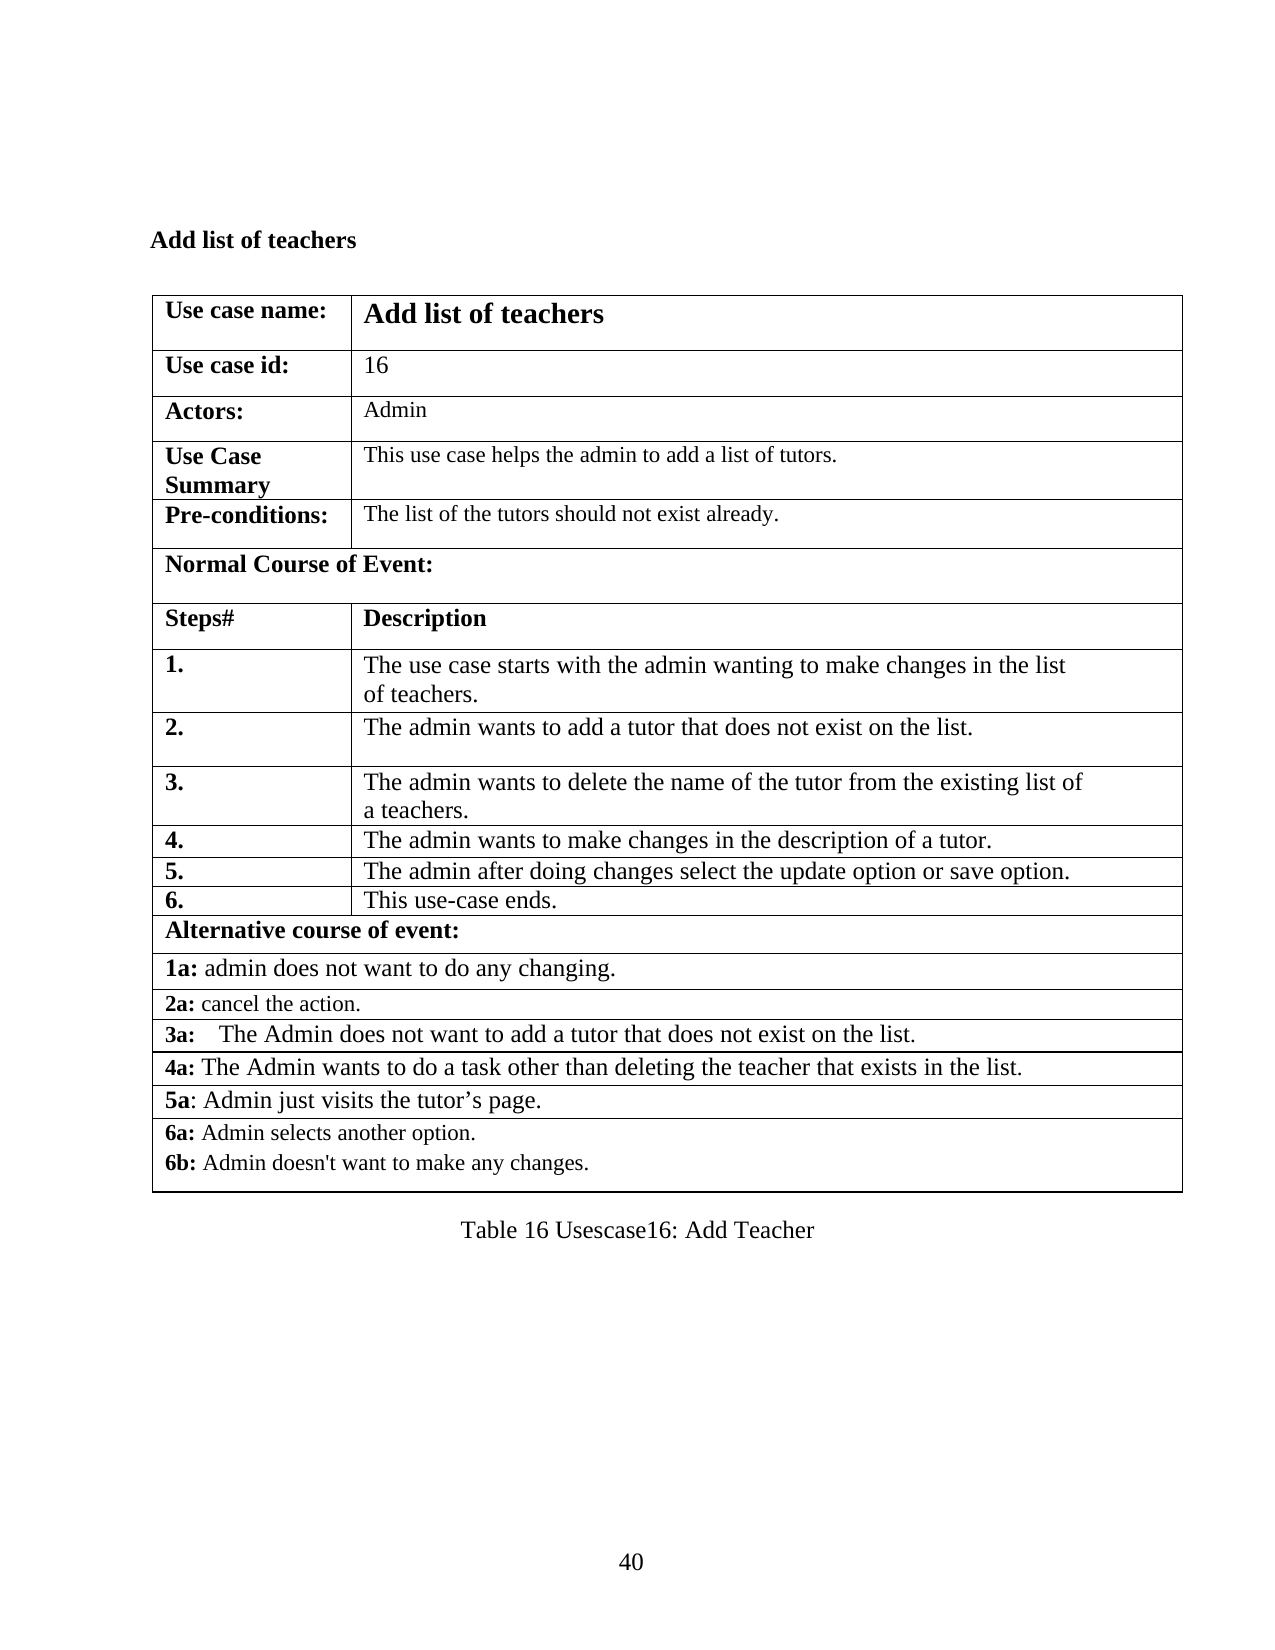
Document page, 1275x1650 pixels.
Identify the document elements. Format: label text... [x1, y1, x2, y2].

table_header Add list of teachers [352, 296, 1182, 349]
table_cell Admin [352, 397, 1182, 441]
table_cell 5. [153, 858, 351, 886]
table_cell 6a: Admin selects another option. 6b: Admin doesn't want to make any changes. [153, 1119, 1182, 1191]
table_cell 1. [153, 650, 351, 712]
table_cell 4a: The Admin wants to do a task other than deleting the teacher that exists in the list. [153, 1053, 1182, 1084]
table_cell Steps# [153, 604, 351, 649]
table_cell 2a: cancel the action. [153, 990, 1182, 1018]
table_cell Use Case Summary [153, 442, 351, 499]
table_cell Alternative course of event: [153, 916, 1182, 952]
table_cell 6. [153, 887, 351, 914]
table_cell 16 [352, 351, 1182, 396]
table_cell The admin wants to delete the name of the tutor from the existing list of a teachers. [352, 767, 1182, 825]
table_header Use case name: [153, 296, 351, 349]
table_cell Description [352, 604, 1182, 649]
table_cell 1a: admin does not want to do any changing. [153, 954, 1182, 988]
table_cell Pre-conditions: [153, 500, 351, 548]
table_cell Actors: [153, 397, 351, 441]
table_cell The admin wants to add a tutor that does not exist on the list. [352, 713, 1182, 766]
table_cell 2. [153, 713, 351, 766]
table_cell The use case starts with the admin wanting to make changes in the list of teachers. [352, 650, 1182, 712]
table_cell 4. [153, 826, 351, 857]
table_cell The admin after doing changes select the update option or save option. [352, 858, 1182, 886]
table_cell The list of the tutors should not exist already. [352, 500, 1182, 548]
table_cell Use case id: [153, 351, 351, 396]
table_cell 5a: Admin just visits the tutor’s page. [153, 1086, 1182, 1117]
text Table 16 Usescase16: Add Teacher [409, 1215, 865, 1244]
table_cell This use case helps the admin to add a list of tutors. [352, 442, 1182, 499]
table_cell The admin wants to make changes in the description of a tutor. [352, 826, 1182, 857]
table_cell Normal Course of Event: [153, 549, 1182, 603]
table_cell This use-case ends. [352, 887, 1182, 914]
table_cell 3. [153, 767, 351, 825]
table_cell 3a: The Admin does not want to add a tutor that does not exist on the list. [153, 1020, 1182, 1051]
